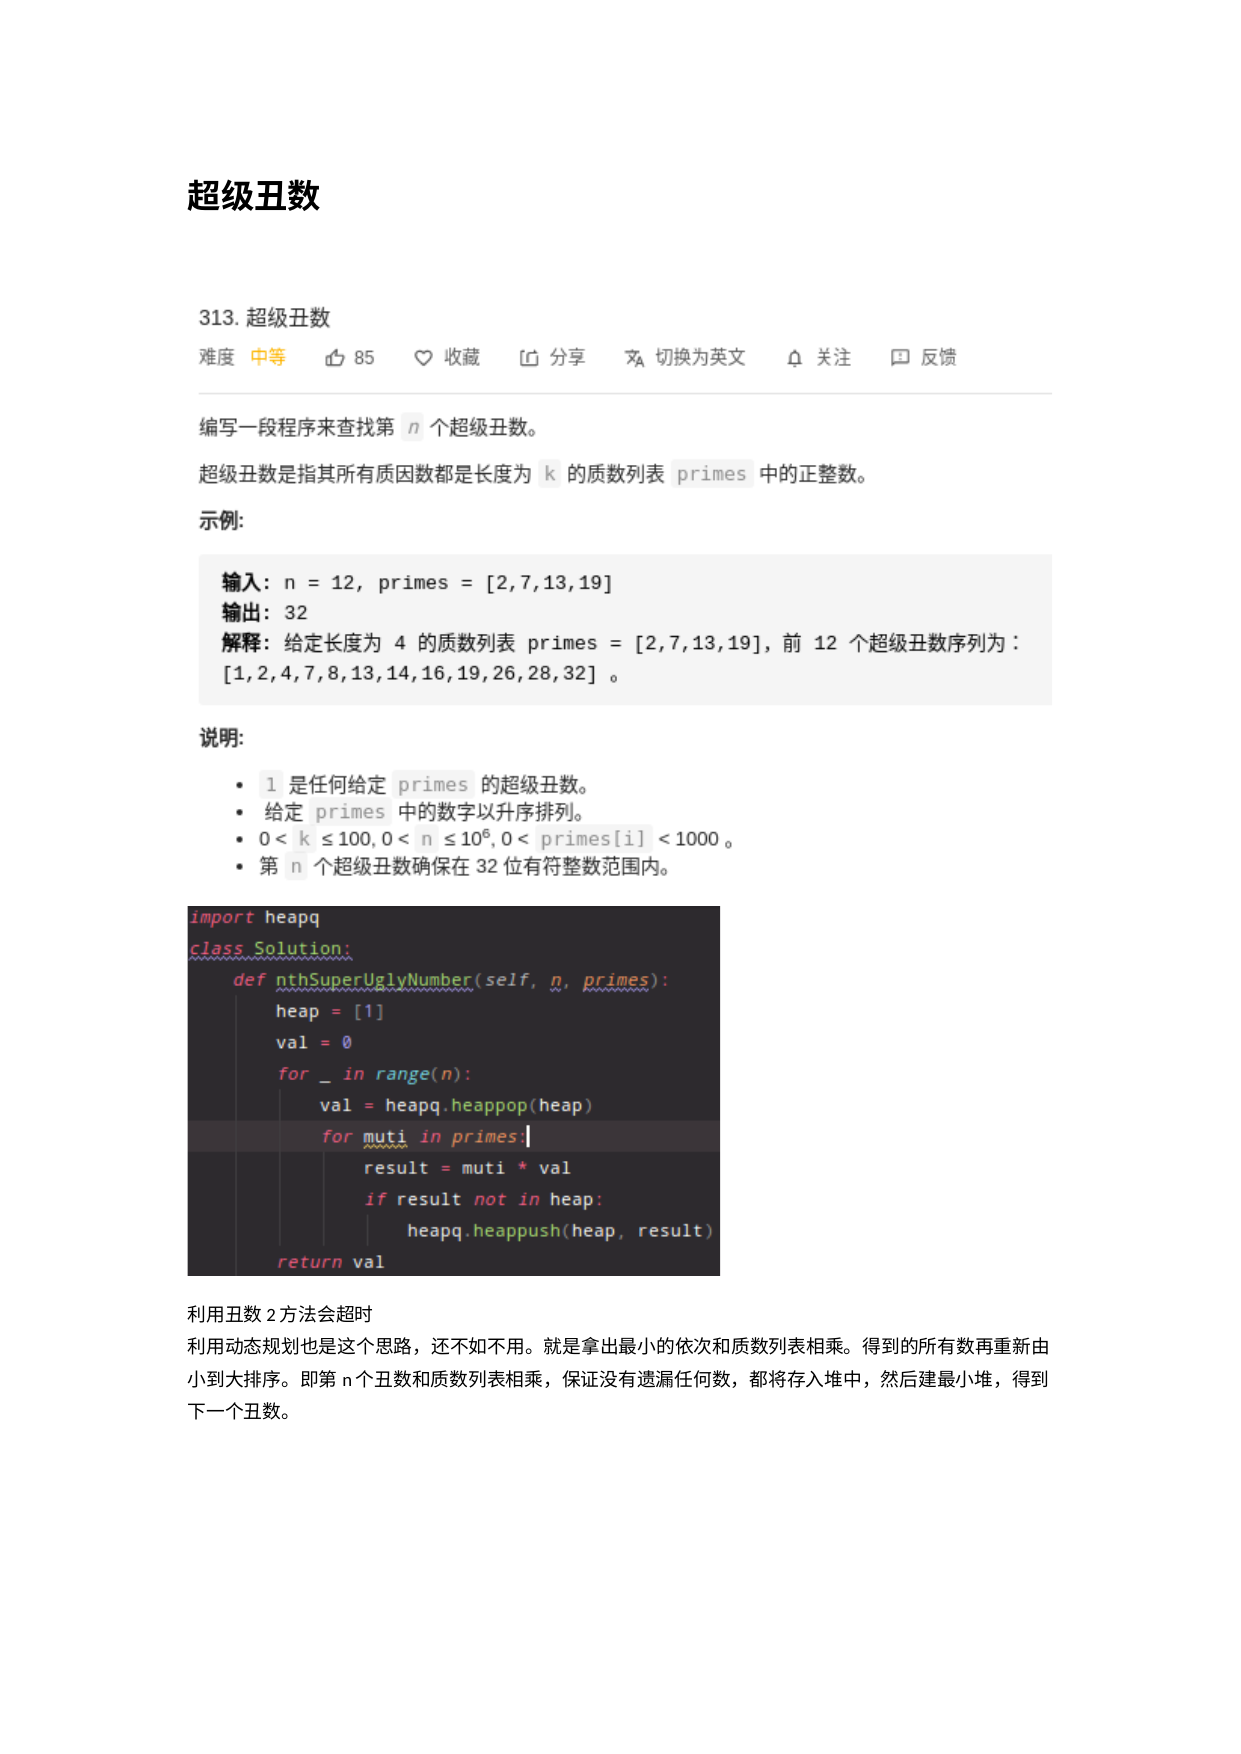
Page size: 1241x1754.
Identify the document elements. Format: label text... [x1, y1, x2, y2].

subtitle 超级丑数 [187, 162, 1053, 227]
text 利用丑数2方法会超时 [187, 1297, 1053, 1329]
picture [187, 906, 721, 1276]
picture [187, 289, 1053, 897]
text 利用动态规划也是这个思路，还不如不用。就是拿出最小的依次和质数列表相乘。得到的所有数再重新由小到大排序。即第n个丑数和质数列表相乘，保证没有遗漏任何数，都将存入堆中，然后建最小堆，得到下一个丑数。 [187, 1329, 1053, 1427]
